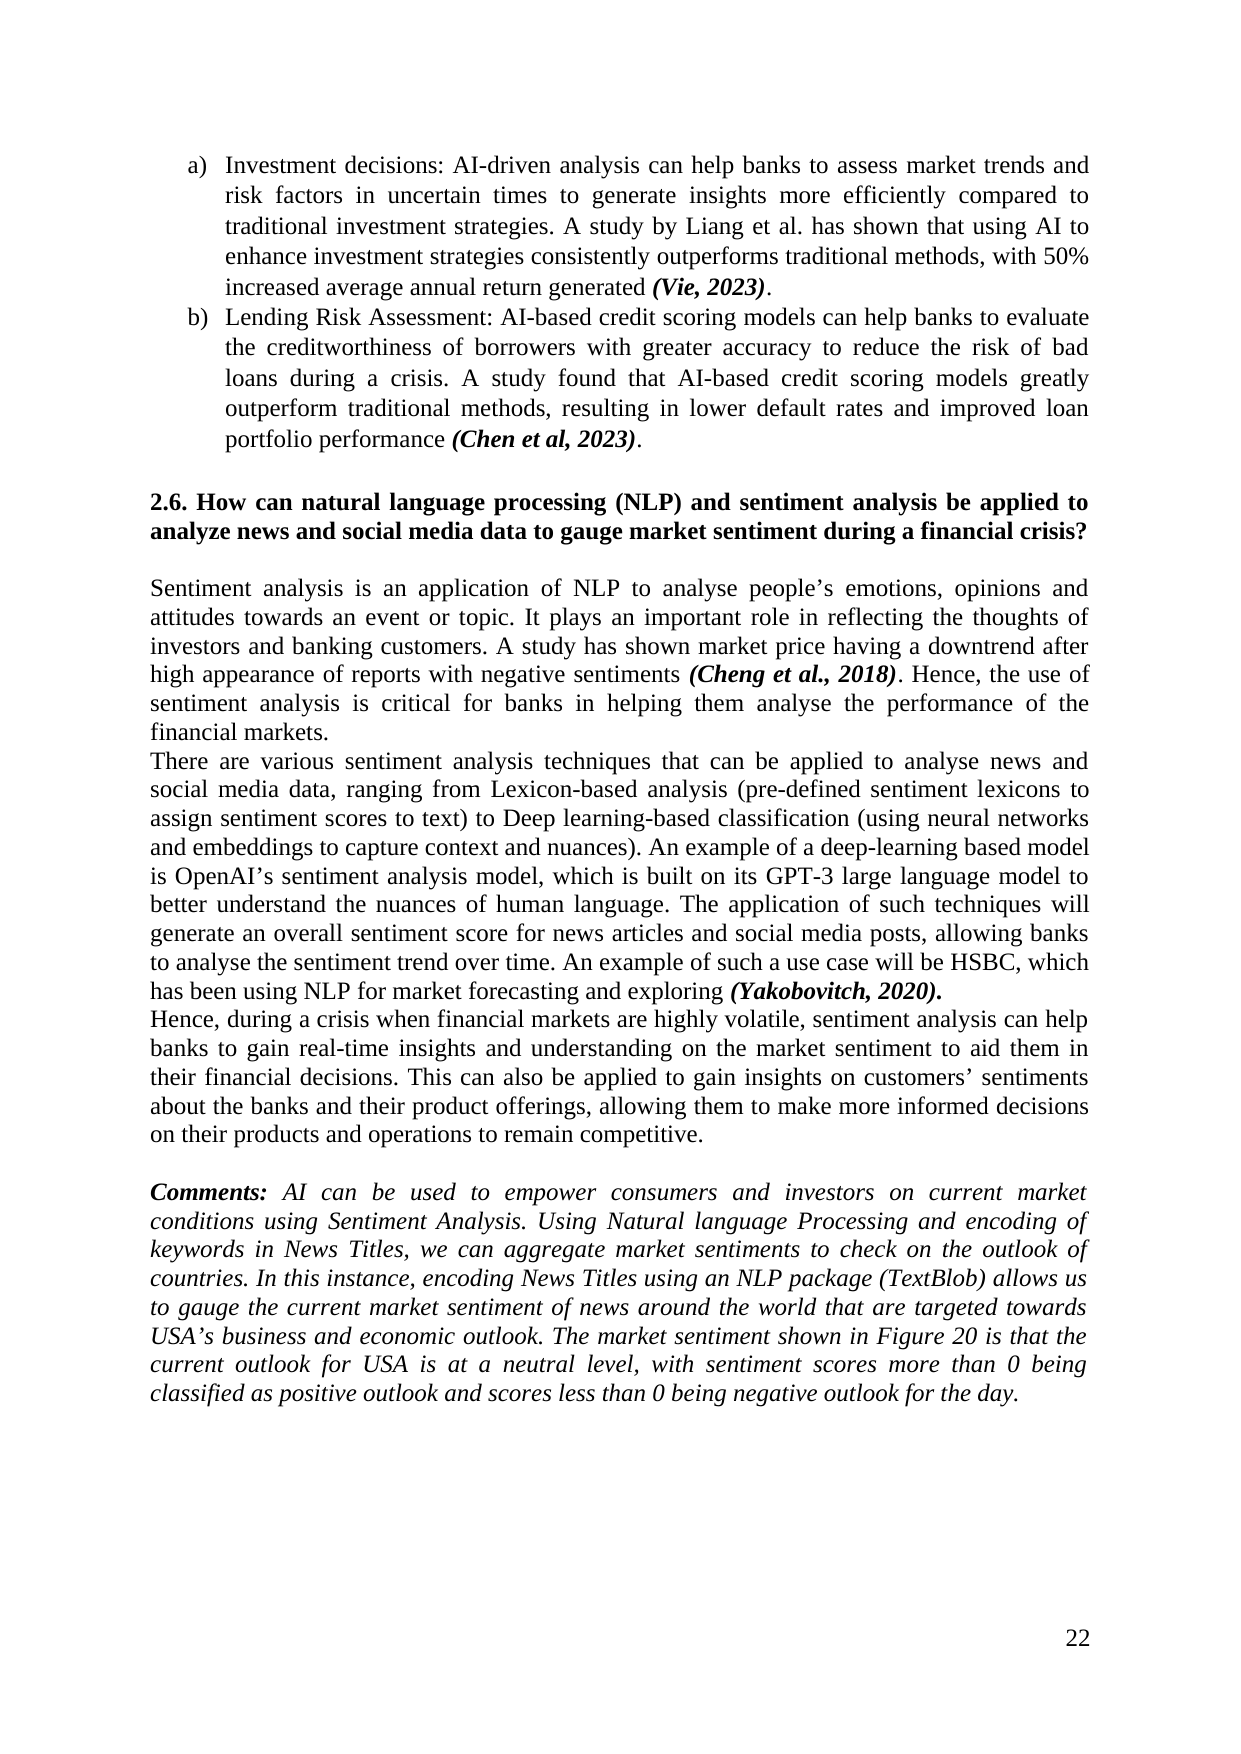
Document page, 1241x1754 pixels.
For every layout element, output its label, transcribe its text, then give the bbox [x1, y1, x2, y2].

text Hence, during a crisis when financial markets are highly volatile, sentiment analysis can help banks to gain real-time insights and understanding on the market sentiment to aid them in their financial decisions. This can also be applied to gain insights on customers’ sentiments about the banks and their product offerings, allowing them to make more informed decisions on their products and operations to remain competitive. [150, 1004, 1090, 1148]
text Comments: AI can be used to empower consumers and investors on current market conditions using Sentiment Analysis. Using Natural language Processing and encoding of keywords in News Titles, we can aggregate market sentiments to check on the outlook of countries. In this instance, encoding News Titles using an NLP package (TextBlob) allows us to gauge the current market sentiment of news around the world that are targeted towards USA’s business and economic outlook. The market sentiment shown in Figure 20 is that the current outlook for USA is at a neutral level, with sentiment scores more than 0 being classified as positive outlook and scores less than 0 being negative outlook for the day. [150, 1177, 1090, 1407]
subtitle 2.6. How can natural language processing (NLP) and sentiment analysis be applied to analyze news and social media data to gauge market sentiment during a financial crisis? [150, 487, 1090, 544]
list Lending Risk Assessment: AI-based credit scoring models can help banks to evaluate the creditworthiness of borrowers with greater accuracy to reduce the risk of bad loans during a crisis. A study found that AI-based credit scoring models greatly outperform traditional methods, resulting in lower default rates and improved loan portfolio performance (Chen et al, 2023). [187, 302, 1090, 452]
text There are various sentiment analysis techniques that can be applied to analyse news and social media data, ranging from Lexicon-based analysis (pre-defined sentiment lexicons to assign sentiment scores to text) to Deep learning-based classification (using neural networks and embeddings to capture context and nuances). An example of a deep-learning based model is OpenAI’s sentiment analysis model, which is built on its GPT-3 large language model to better understand the nuances of human language. The application of such techniques will generate an overall sentiment score for news articles and social media posts, allowing banks to analyse the sentiment trend over time. An example of such a use case will be HSBC, which has been using NLP for market forecasting and exploring (Yakobovitch, 2020). [150, 746, 1090, 1004]
text Sentiment analysis is an application of NLP to analyse people’s emotions, opinions and attitudes towards an event or topic. It plays an important role in reflecting the thoughts of investors and banking customers. A study has shown market price having a downtrend after high appearance of reports with negative sentiments (Cheng et al., 2018). Hence, the use of sentiment analysis is critical for banks in helping them analyse the performance of the financial markets. [150, 573, 1090, 746]
list Investment decisions: AI-driven analysis can help banks to assess market trends and risk factors in uncertain times to generate insights more efficiently compared to traditional investment strategies. A study by Liang et al. has shown that using AI to enhance investment strategies consistently outperforms traditional methods, with 50% increased average annual return generated (Vie, 2023). [187, 150, 1090, 300]
